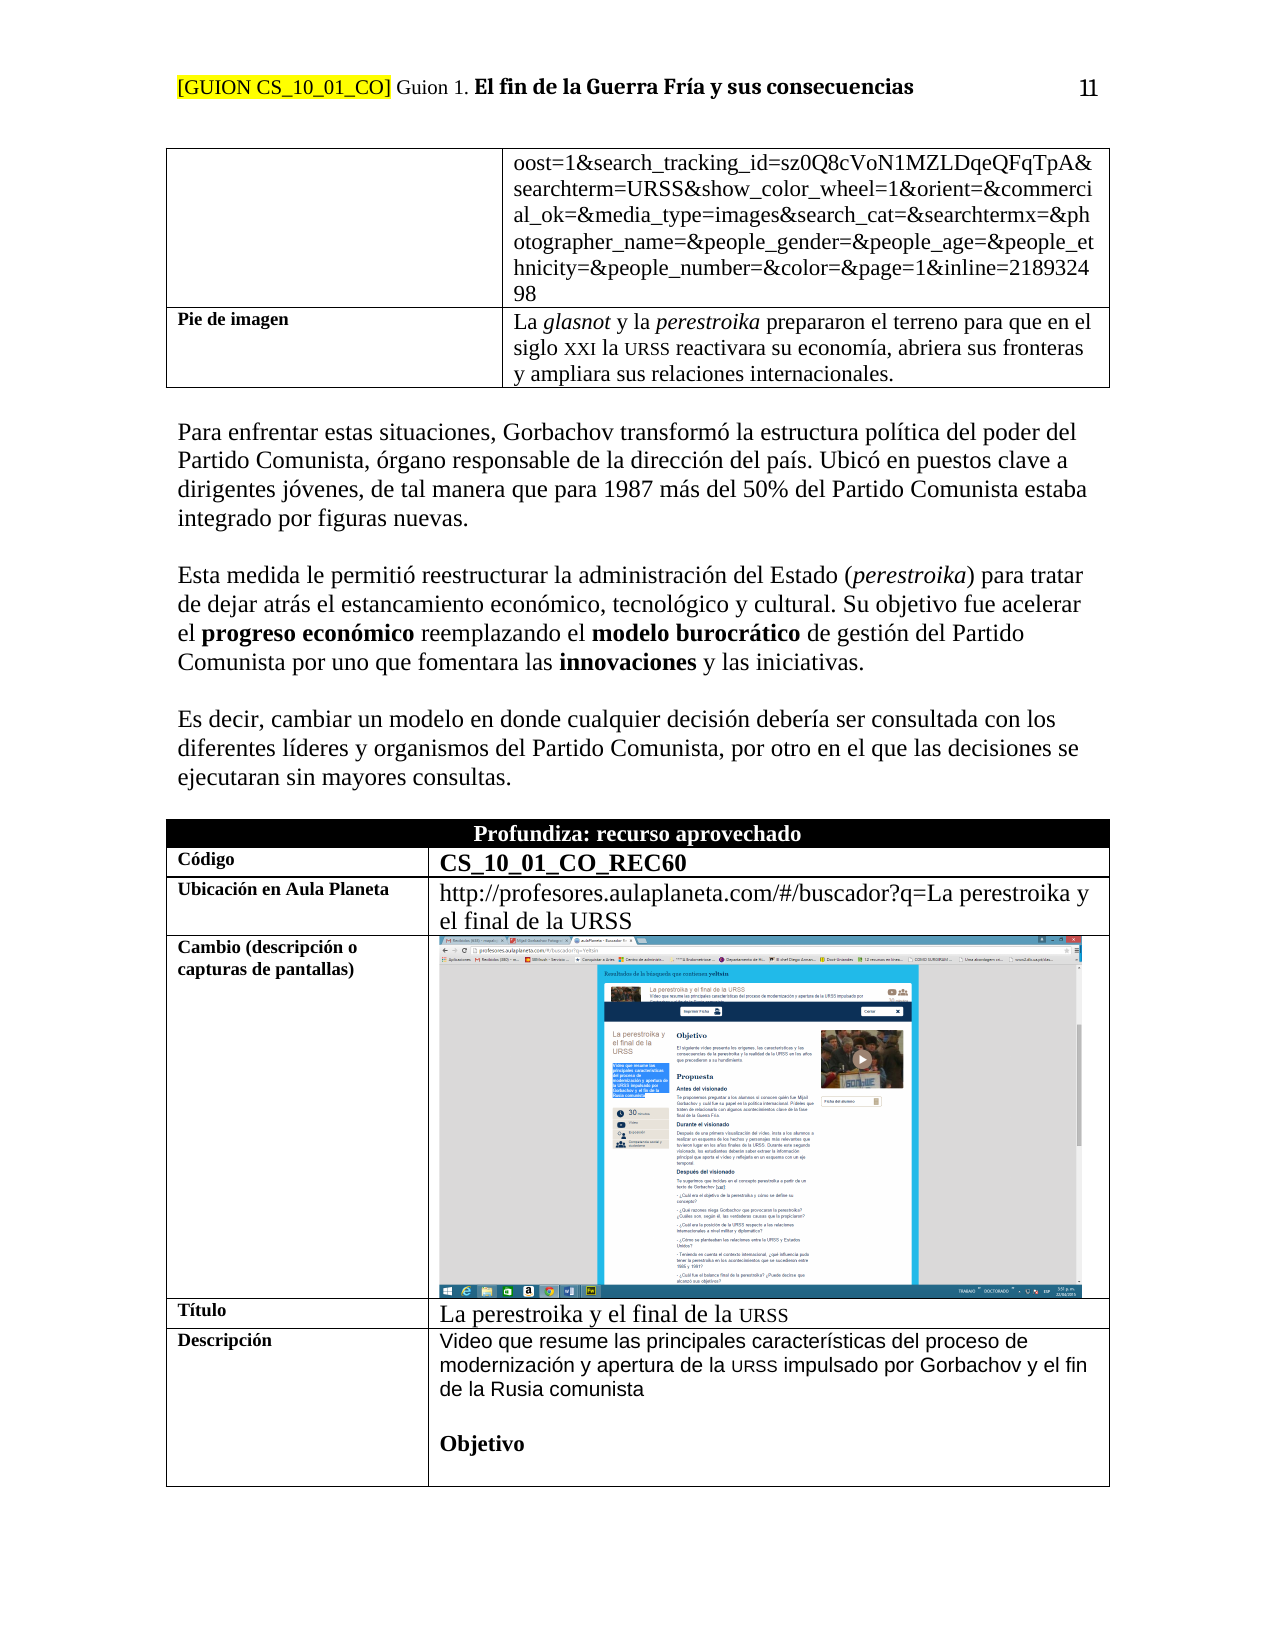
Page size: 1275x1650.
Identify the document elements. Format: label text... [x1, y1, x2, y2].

table_cell [429, 936, 439, 1298]
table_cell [429, 1329, 1109, 1486]
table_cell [503, 149, 1109, 307]
table_cell Título [167, 1299, 428, 1328]
table_cell Cambio (descripción o capturas de pantallas) [167, 936, 428, 1298]
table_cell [167, 149, 502, 307]
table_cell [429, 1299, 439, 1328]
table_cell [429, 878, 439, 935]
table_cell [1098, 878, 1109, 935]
table_header Profundiza: recurso aprovechado [167, 820, 1109, 847]
table_cell Descripción [167, 1329, 428, 1486]
picture [439, 936, 1082, 1298]
table_cell [1082, 936, 1109, 1298]
table_cell Ubicación en Aula Planeta [167, 878, 428, 935]
table_cell Pie de imagen [167, 308, 502, 387]
text Esta medida le permitió reestructurar la administración del Estado (perestroika) para tratar de dejar atrás el estancamiento económico, tecnológico y cultural. Su objetivo fue acelerar el progreso económico reemplazando el modelo burocrático de gestión del Partido Comunista por uno que fomentara las innovaciones y las iniciativas. [177, 560, 1098, 675]
text Para enfrentar estas situaciones, Gorbachov transformó la estructura política del poder del Partido Comunista, órgano responsable de la dirección del país. Ubicó en puestos clave a dirigentes jóvenes, de tal manera que para 1987 más del 50% del Partido Comunista estaba integrado por figuras nuevas. [177, 417, 1098, 532]
table_cell CS_10_01_CO_REC60 [429, 848, 1109, 876]
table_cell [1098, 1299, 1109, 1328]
table_cell Código [167, 848, 428, 876]
table_cell La glasnot y la perestroika prepararon el terreno para que en el siglo xxi la urss reactivara su economía, abriera sus fronteras y ampliara sus relaciones internacionales. [503, 308, 1109, 387]
text Es decir, cambiar un modelo en donde cualquier decisión debería ser consultada con los diferentes líderes y organismos del Partido Comunista, por otro en el que las decisiones se ejecutaran sin mayores consultas. [177, 704, 1098, 790]
